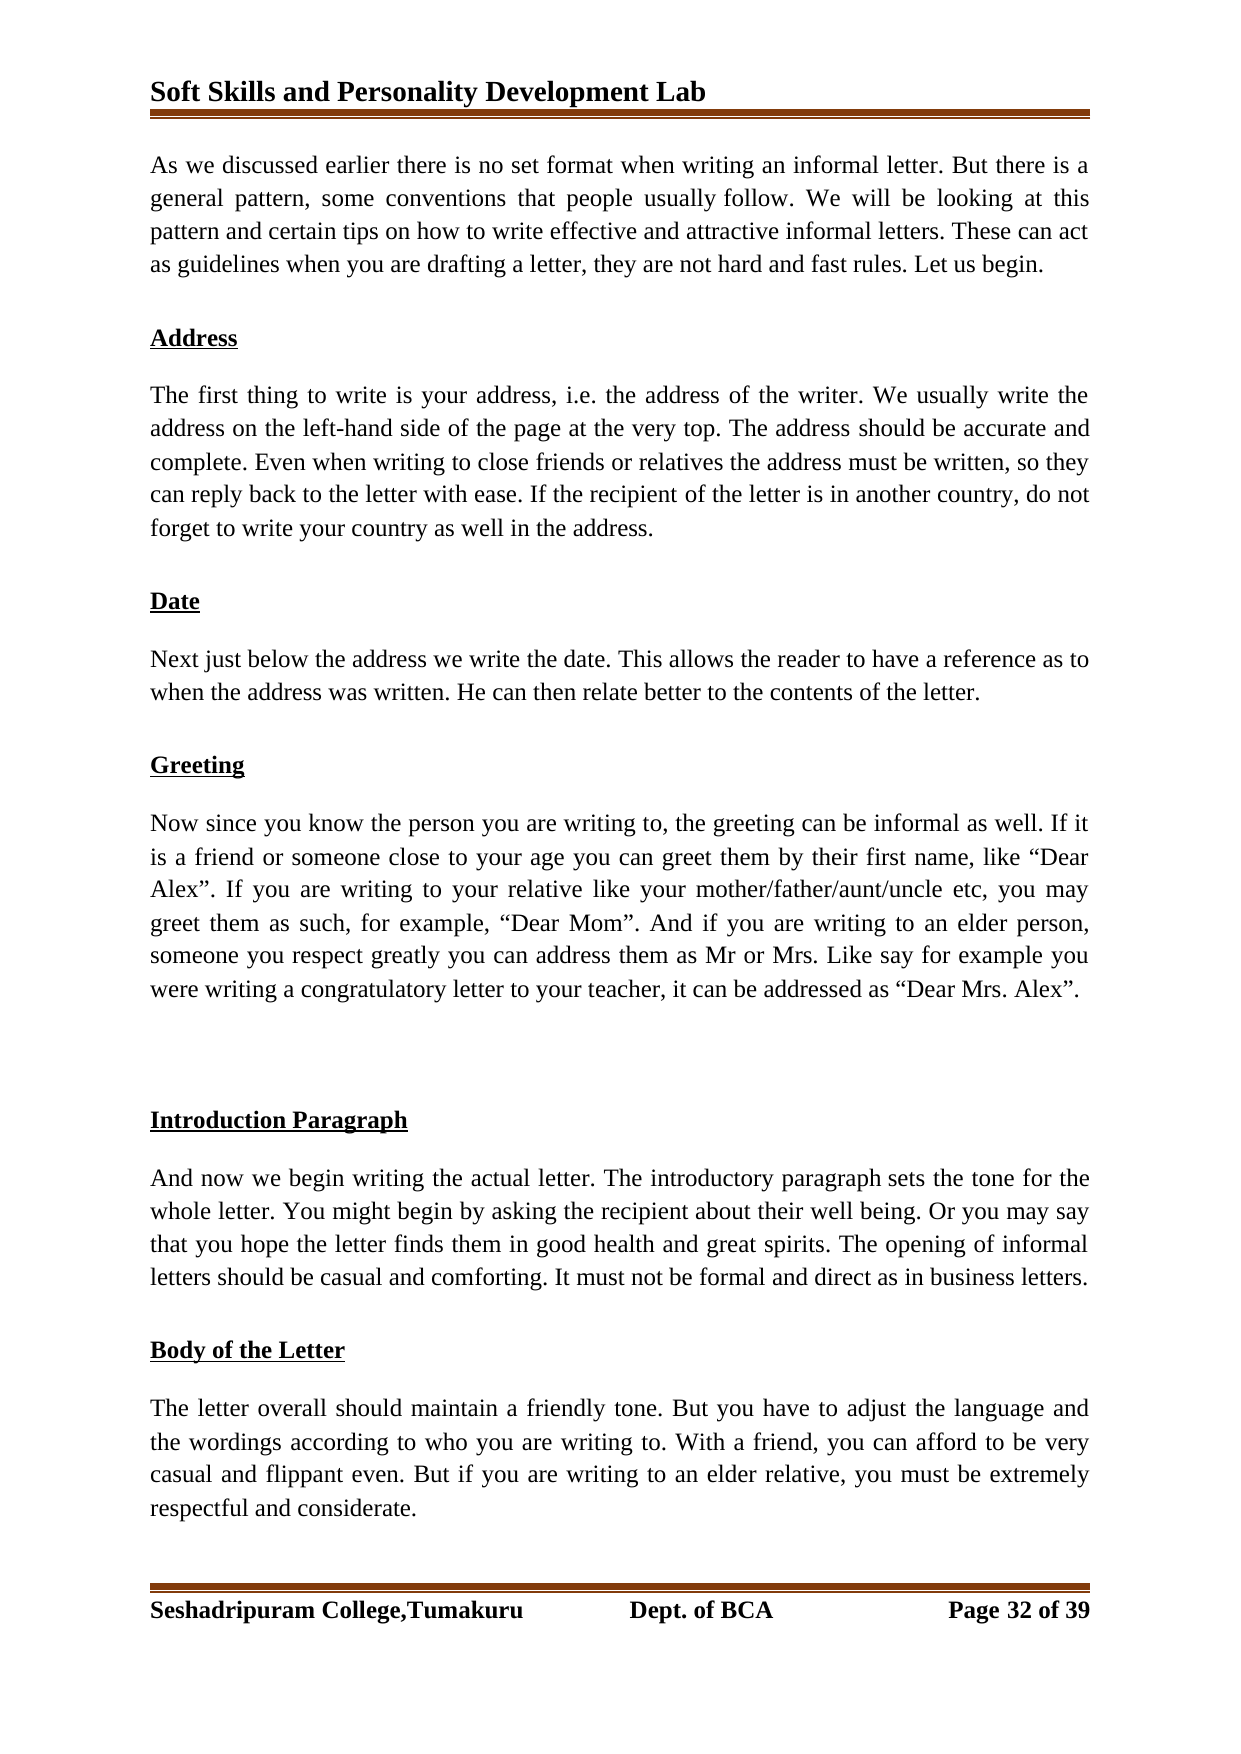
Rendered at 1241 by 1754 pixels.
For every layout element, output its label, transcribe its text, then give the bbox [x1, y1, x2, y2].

subtitle Address [150, 323, 1090, 351]
text Next just below the address we write the date. This allows the reader to have a reference as to when the address was written. He can then relate better to the contents of the letter. [150, 644, 1090, 706]
subtitle Date [150, 586, 1090, 615]
text Now since you know the person you are writing to, the greeting can be informal as well. If it is a friend or someone close to your age you can greet them by their first name, like “Dear Alex”. If you are writing to your relative like your mother/father/aunt/uncle etc, you may greet them as such, for example, “Dear Mom”. And if you are writing to an elder person, someone you respect greatly you can address them as Mr or Mrs. Like say for example you were writing a congratulatory letter to your teacher, it can be addressed as “Dear Mrs. Alex”. [150, 808, 1090, 1002]
subtitle Greeting [150, 751, 1090, 779]
subtitle Introduction Paragraph [150, 1105, 1090, 1134]
subtitle Body of the Letter [150, 1336, 1090, 1364]
text The letter overall should maintain a friendly tone. But you have to adjust the language and the wordings according to who you are writing to. With a friend, you can afford to be very casual and flippant even. But if you are writing to an elder relative, you must be extremely respectful and considerate. [150, 1393, 1090, 1521]
text And now we begin writing the actual letter. The introductory paragraph sets the tone for the whole letter. You might begin by asking the recipient about their well being. Or you may say that you hope the letter finds them in good health and great spirits. The opening of informal letters should be casual and comforting. It must not be formal and direct as in business letters. [150, 1163, 1090, 1291]
text As we discussed earlier there is no set format when writing an informal letter. But there is a general pattern, some conventions that people usually follow. We will be looking at this pattern and certain tips on how to write effective and attractive informal letters. These can act as guidelines when you are drafting a letter, they are not hard and fast rules. Let us begin. [150, 150, 1090, 278]
text The first thing to write is your address, i.e. the address of the writer. We usually write the address on the left-hand side of the page at the very top. The address should be accurate and complete. Even when writing to close friends or relatives the address must be written, so they can reply back to the letter with ease. If the recipient of the letter is in another country, do not forget to write your country as well in the address. [150, 381, 1090, 541]
